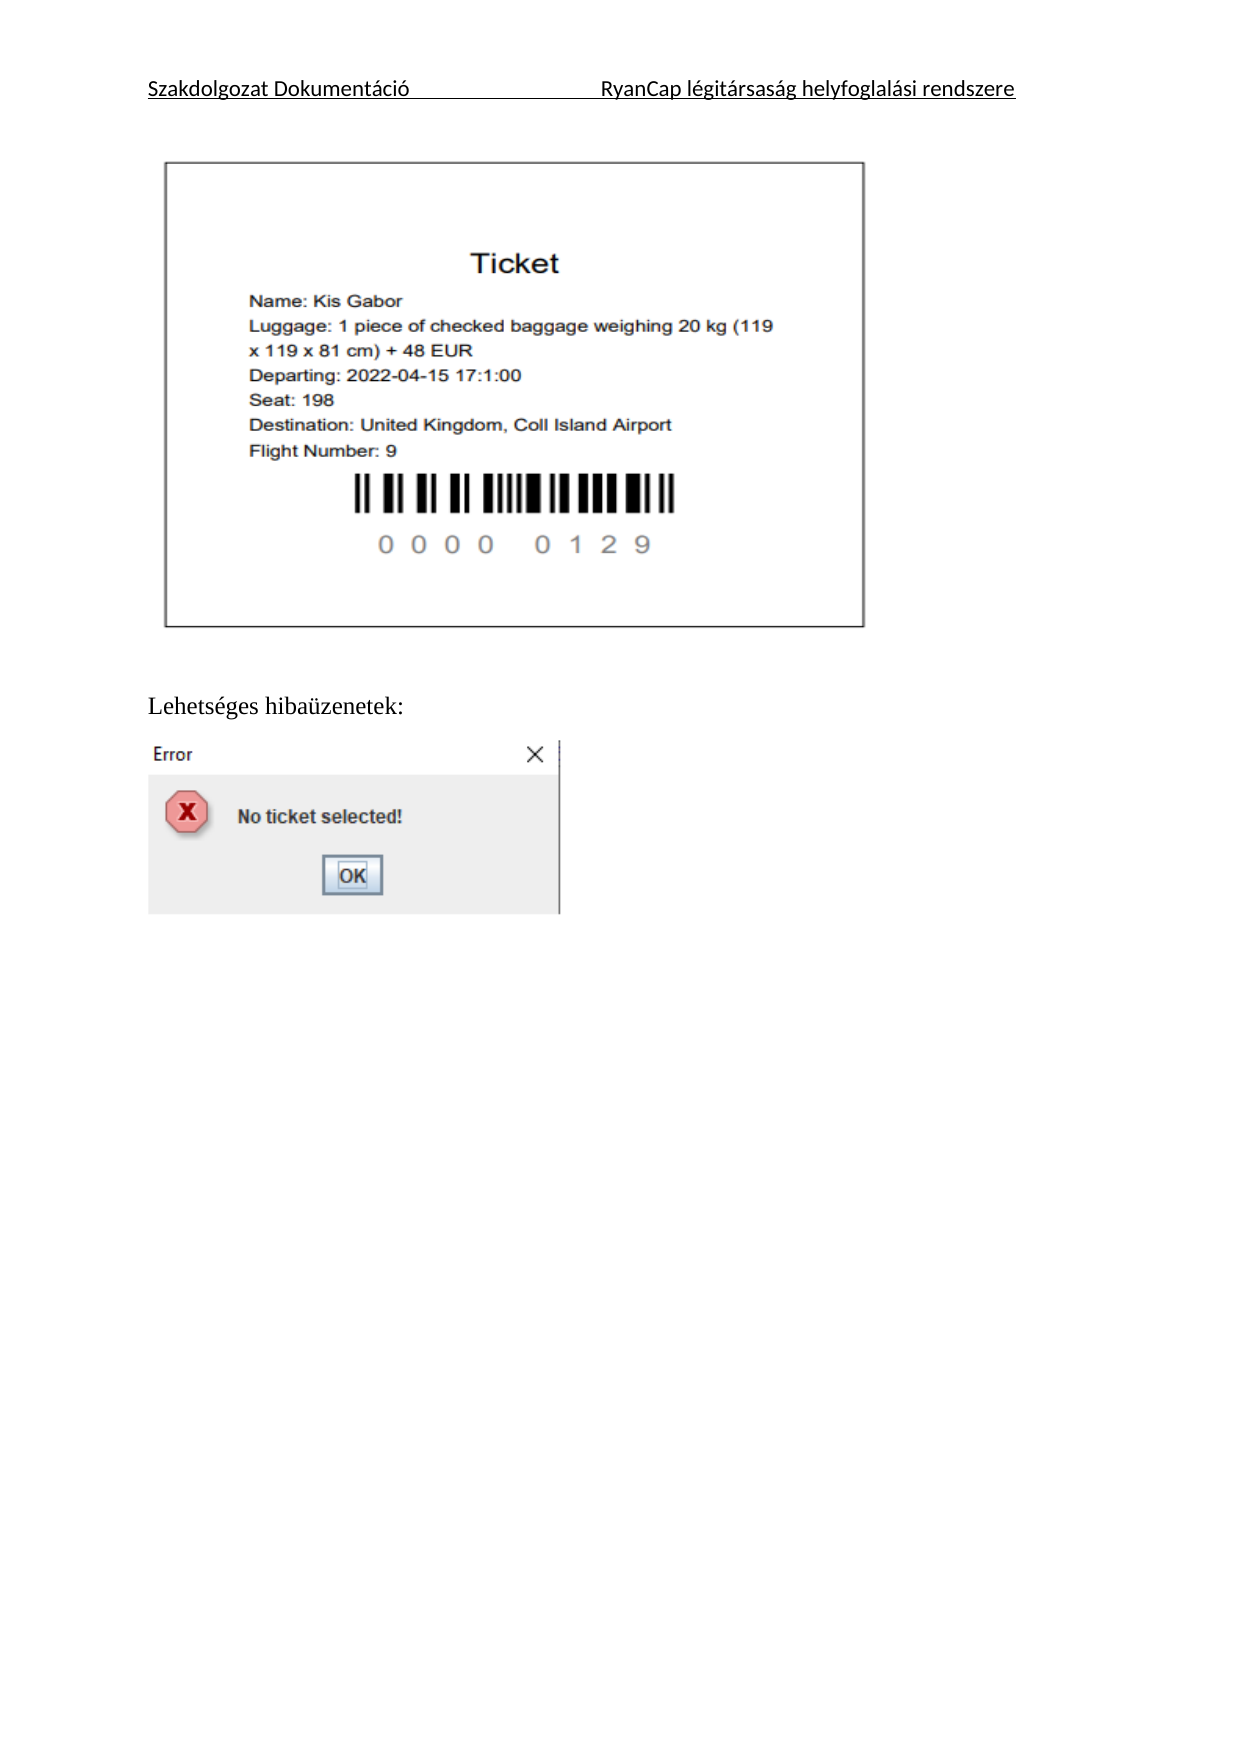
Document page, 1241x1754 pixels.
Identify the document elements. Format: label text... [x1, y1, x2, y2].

picture [147, 147, 925, 673]
text Lehetséges hibaüzenetek: [148, 691, 1093, 720]
picture [147, 739, 562, 916]
